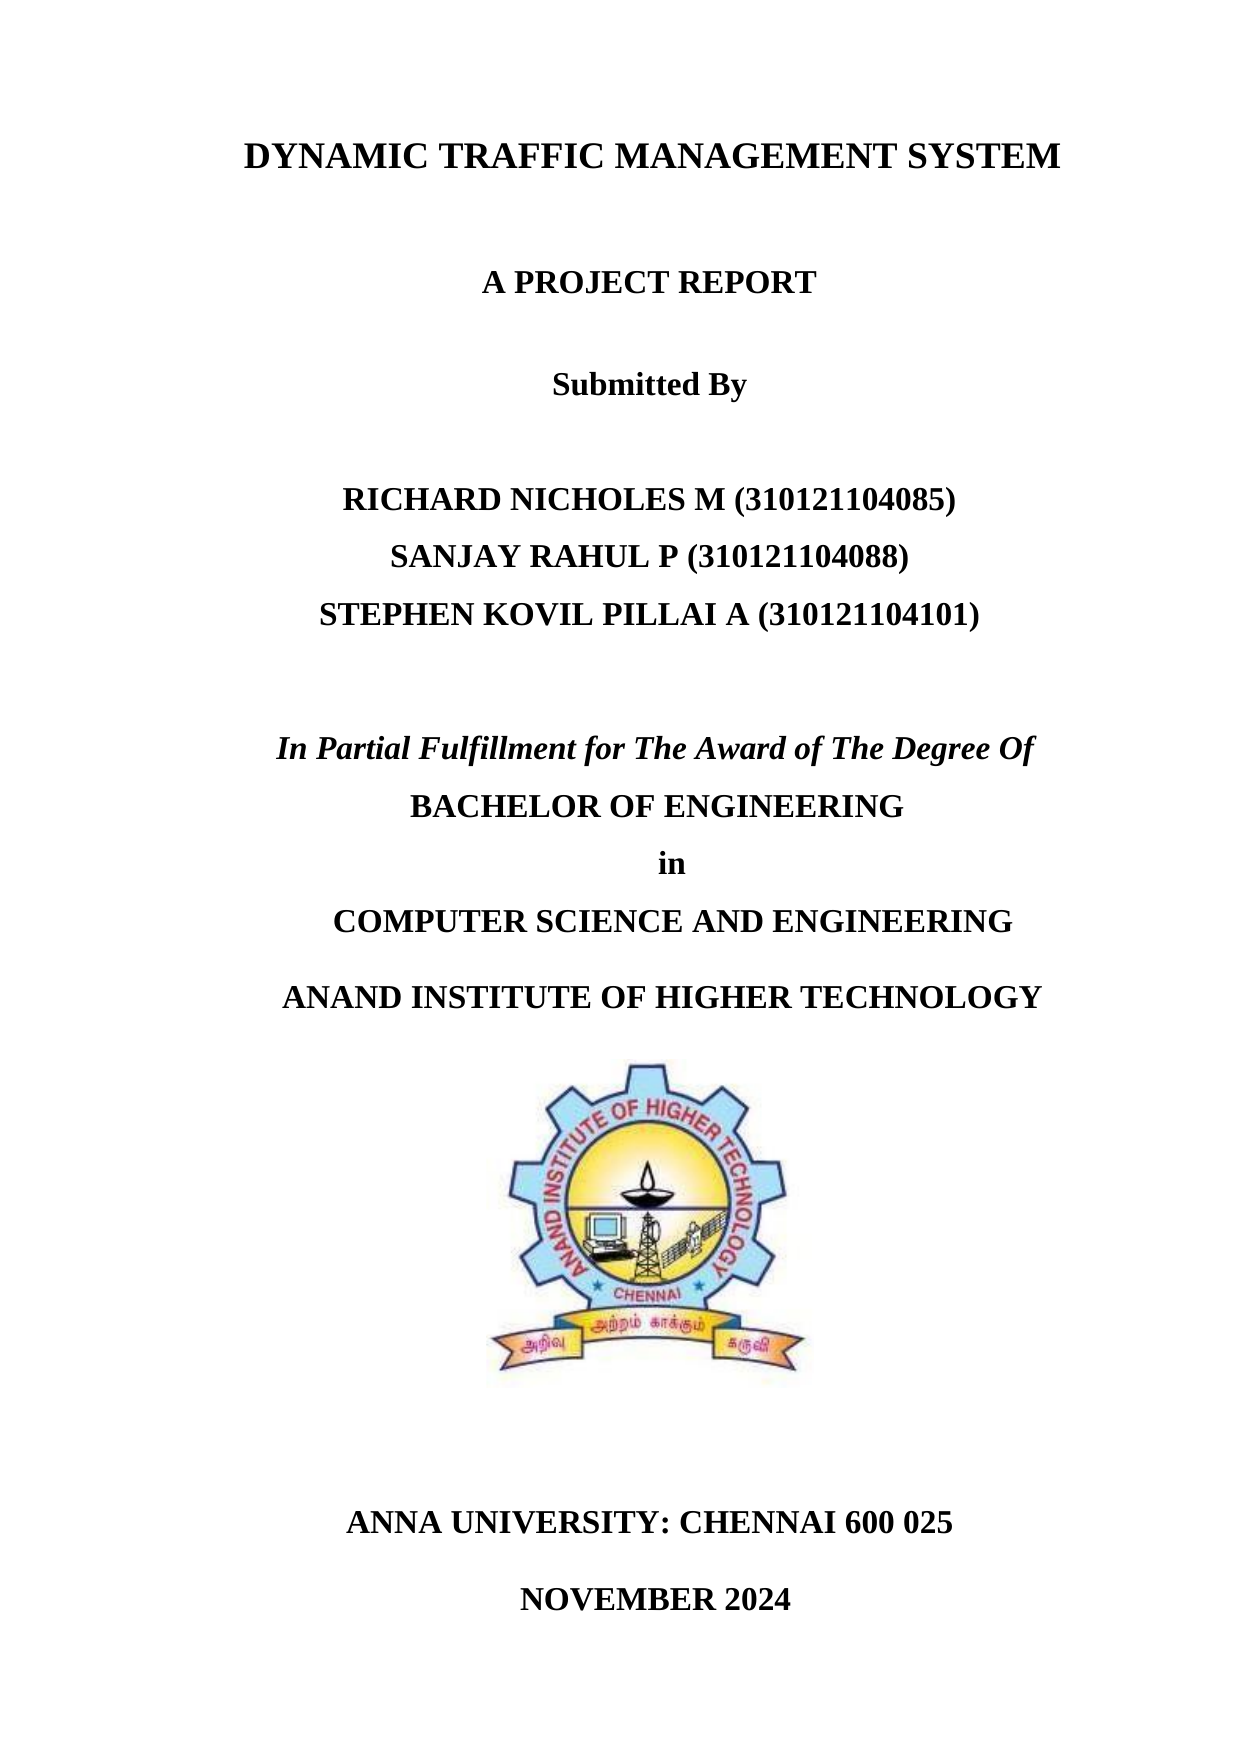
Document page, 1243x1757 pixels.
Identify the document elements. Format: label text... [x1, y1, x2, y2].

text ANAND INSTITUTE OF HIGHER TECHNOLOGY [180, 978, 1145, 1016]
text SANJAY RAHUL P (310121104088) [239, 537, 1060, 575]
text NOVEMBER 2024 [505, 1579, 1199, 1618]
text Submitted By [239, 364, 1060, 403]
text STEPHEN KOVIL PILLAI A (310121104101) [239, 594, 1060, 633]
text ANNA UNIVERSITY: CHENNAI 600 025 [239, 1503, 1060, 1541]
picture [486, 1059, 814, 1388]
text A PROJECT REPORT [239, 263, 1060, 301]
text in [283, 844, 1060, 882]
text BACHELOR OF ENGINEERING [328, 786, 1060, 824]
text In Partial Fulfillment for The Award of The Degree Of [180, 728, 1130, 767]
text COMPUTER SCIENCE AND ENGINEERING [201, 901, 1145, 939]
text RICHARD NICHOLES M (310121104085) [239, 479, 1060, 518]
text DYNAMIC TRAFFIC MANAGEMENT SYSTEM [106, 133, 1199, 176]
